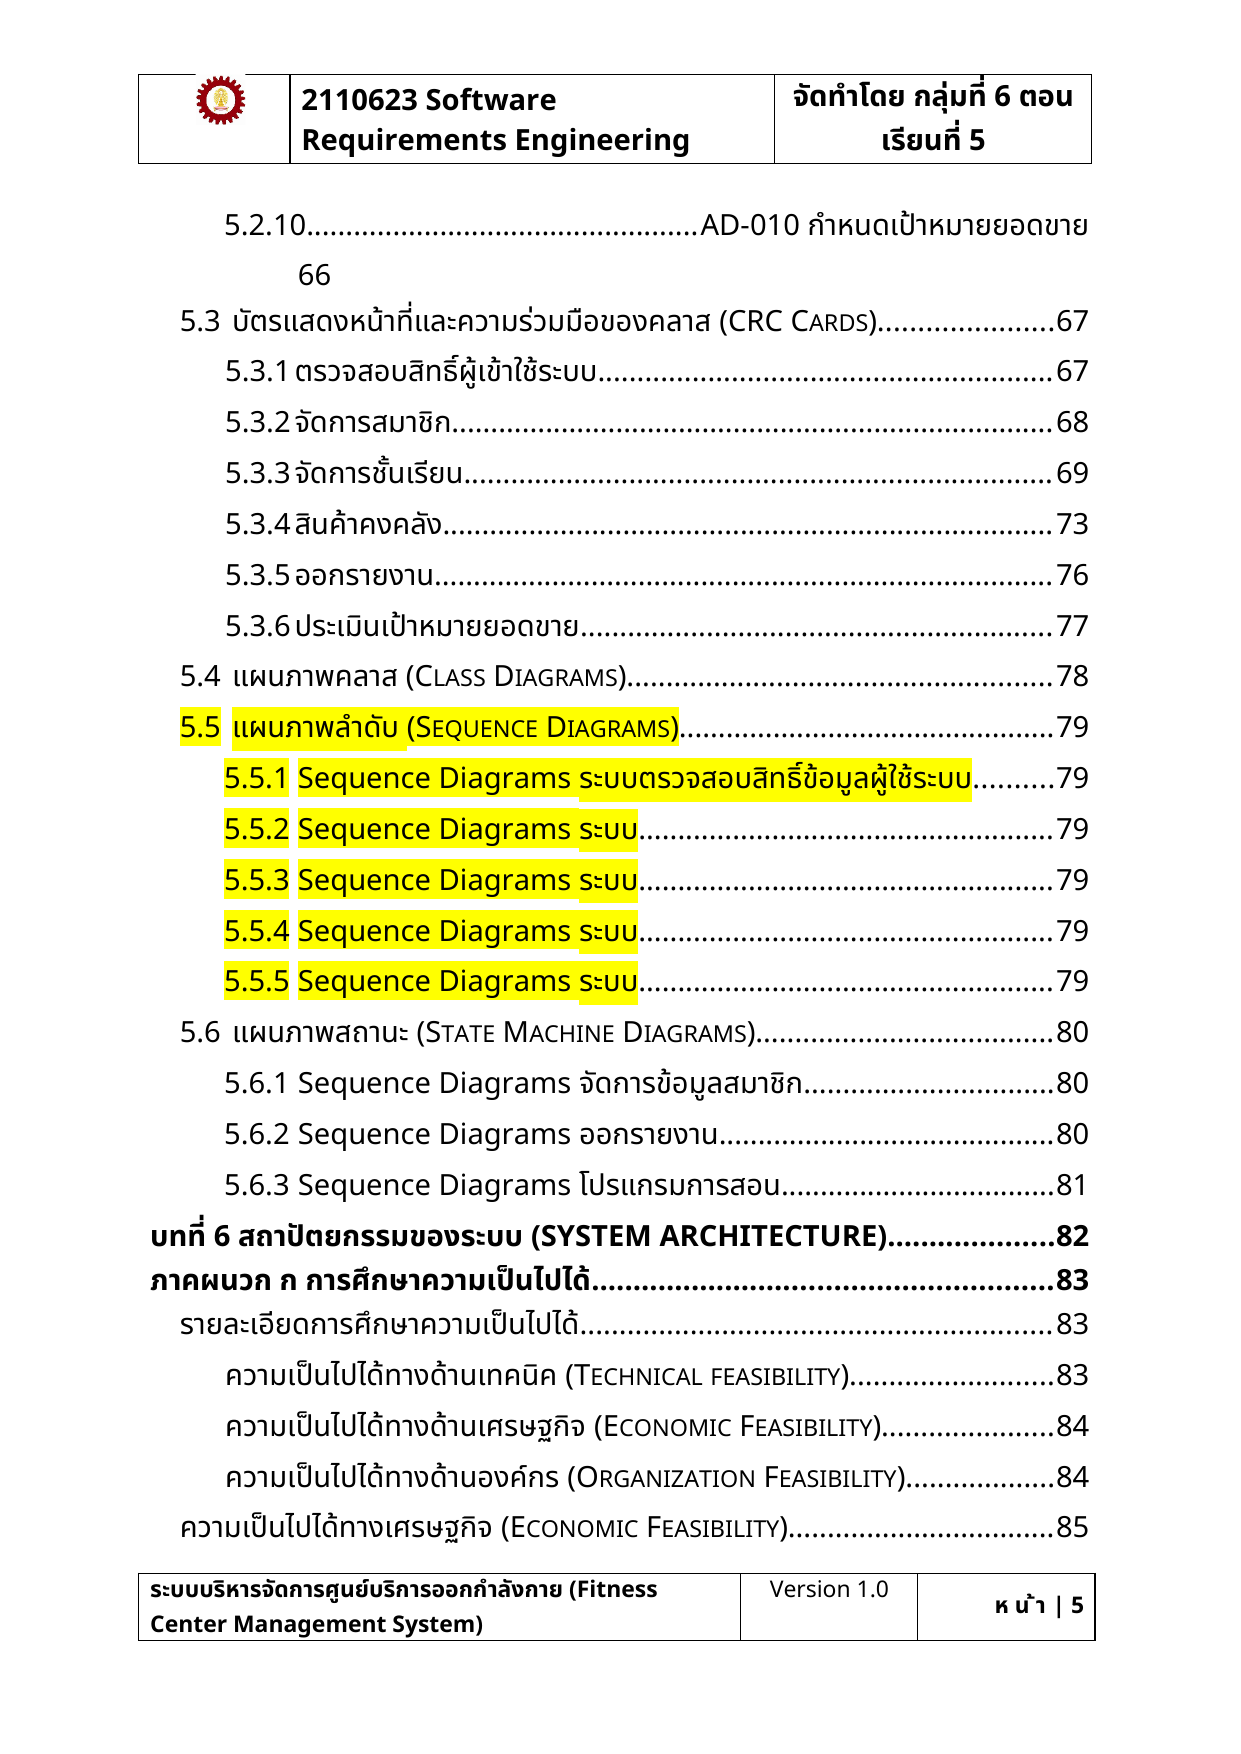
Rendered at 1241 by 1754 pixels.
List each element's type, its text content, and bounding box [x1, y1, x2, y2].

text 5.5.4 Sequence Diagrams ระบบ 79 [224, 910, 579, 954]
text 5.6.2 Sequence Diagrams ออกรายงาน 80 [224, 1113, 1090, 1157]
text 5.2.10 AD-010 กำหนดเป้าหมายยอดขาย 66 [224, 204, 1090, 294]
text 5.3.1 ตรวจสอบสิทธิ์ผู้เข้าใช้ระบบ 67 [225, 351, 1090, 395]
picture [195, 74, 246, 125]
text 5.5.2 Sequence Diagrams ระบบ 79 [579, 808, 1090, 852]
text ความเป็นไปได้ทางด้านองค์กร (Organization Feasibility) 84 [225, 1456, 1090, 1500]
text 5.3.5 ออกรายงาน 76 [225, 554, 1090, 598]
text 5.5.2 Sequence Diagrams ระบบ 79 [224, 808, 579, 852]
text 5.3.2 จัดการสมาชิก 68 [225, 402, 1090, 446]
text 5.5.5 Sequence Diagrams ระบบ 79 [638, 961, 1090, 1005]
text 5.5.1 Sequence Diagrams ระบบตรวจสอบสิทธิ์ข้อมูลผู้ใช้ระบบ 79 [224, 757, 1090, 802]
text 5.4 แผนภาพคลาส (Class Diagrams) 78 [179, 656, 1090, 700]
text รายละเอียดการศึกษาความเป็นไปได้ 83 [179, 1303, 1090, 1348]
text 5.6.3 Sequence Diagrams โปรแกรมการสอน 81 [224, 1164, 1090, 1208]
text 5.3 บัตรแสดงหน้าที่และความร่วมมือของคลาส (CRC Cards) 67 [179, 300, 1090, 344]
text 5.6.1 Sequence Diagrams จัดการข้อมูลสมาชิก 80 [224, 1062, 1090, 1107]
text 5.3.3 จัดการชั้นเรียน 69 [225, 452, 1090, 497]
text ความเป็นไปได้ทางด้านเศรษฐกิจ (Economic Feasibility) 84 [225, 1405, 1090, 1449]
text ความเป็นไปได้ทางด้านเทคนิค (Technical feasibility) 83 [225, 1354, 1090, 1398]
text 5.5.3 Sequence Diagrams ระบบ 79 [224, 859, 579, 903]
text 5.5.5 Sequence Diagrams ระบบ 79 [224, 961, 579, 1005]
text 5.5 แผนภาพลำดับ (Sequence Diagrams) 79 [179, 707, 232, 751]
text บทที่ 6 สถาปัตยกรรมของระบบ (System Architecture) 82 [150, 1215, 1090, 1259]
text 5.6 แผนภาพสถานะ (State Machine Diagrams) 80 [179, 1012, 1090, 1056]
text 5.5.4 Sequence Diagrams ระบบ 79 [638, 910, 1090, 954]
text 5.3.4 สินค้าคงคลัง 73 [225, 503, 1090, 547]
text 5.5 แผนภาพลำดับ (Sequence Diagrams) 79 [407, 707, 1090, 751]
text ภาคผนวก ก การศึกษาความเป็นไปได้ 83 [150, 1259, 1090, 1303]
text ความเป็นไปได้ทางเศรษฐกิจ (Economic Feasibility) 85 [179, 1507, 1090, 1551]
text 5.3.6 ประเมินเป้าหมายยอดขาย 77 [225, 605, 1090, 649]
text 5.5.3 Sequence Diagrams ระบบ 79 [638, 859, 1090, 903]
